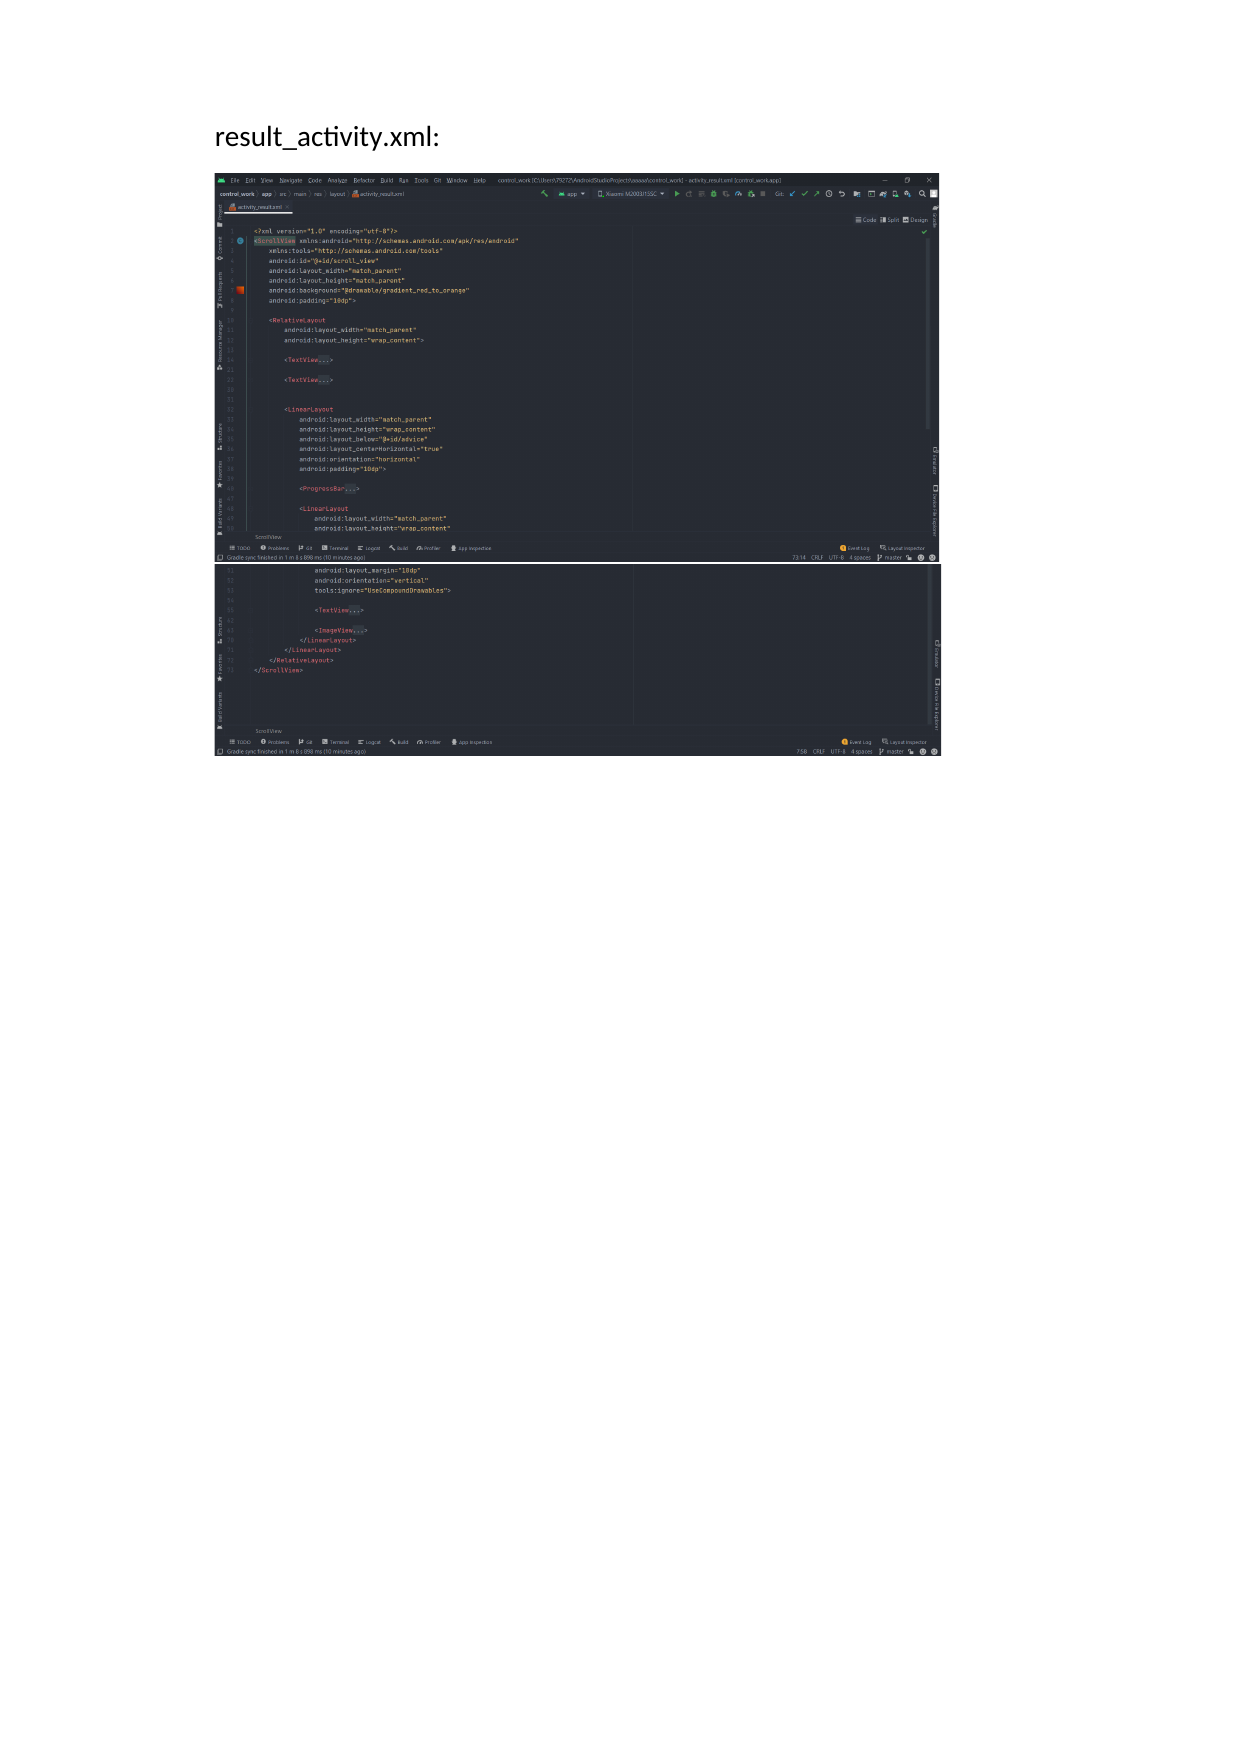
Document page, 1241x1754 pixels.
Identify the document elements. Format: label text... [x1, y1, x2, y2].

picture [214, 564, 942, 756]
picture [214, 173, 940, 562]
text result_activity.xml: [214, 118, 1152, 154]
